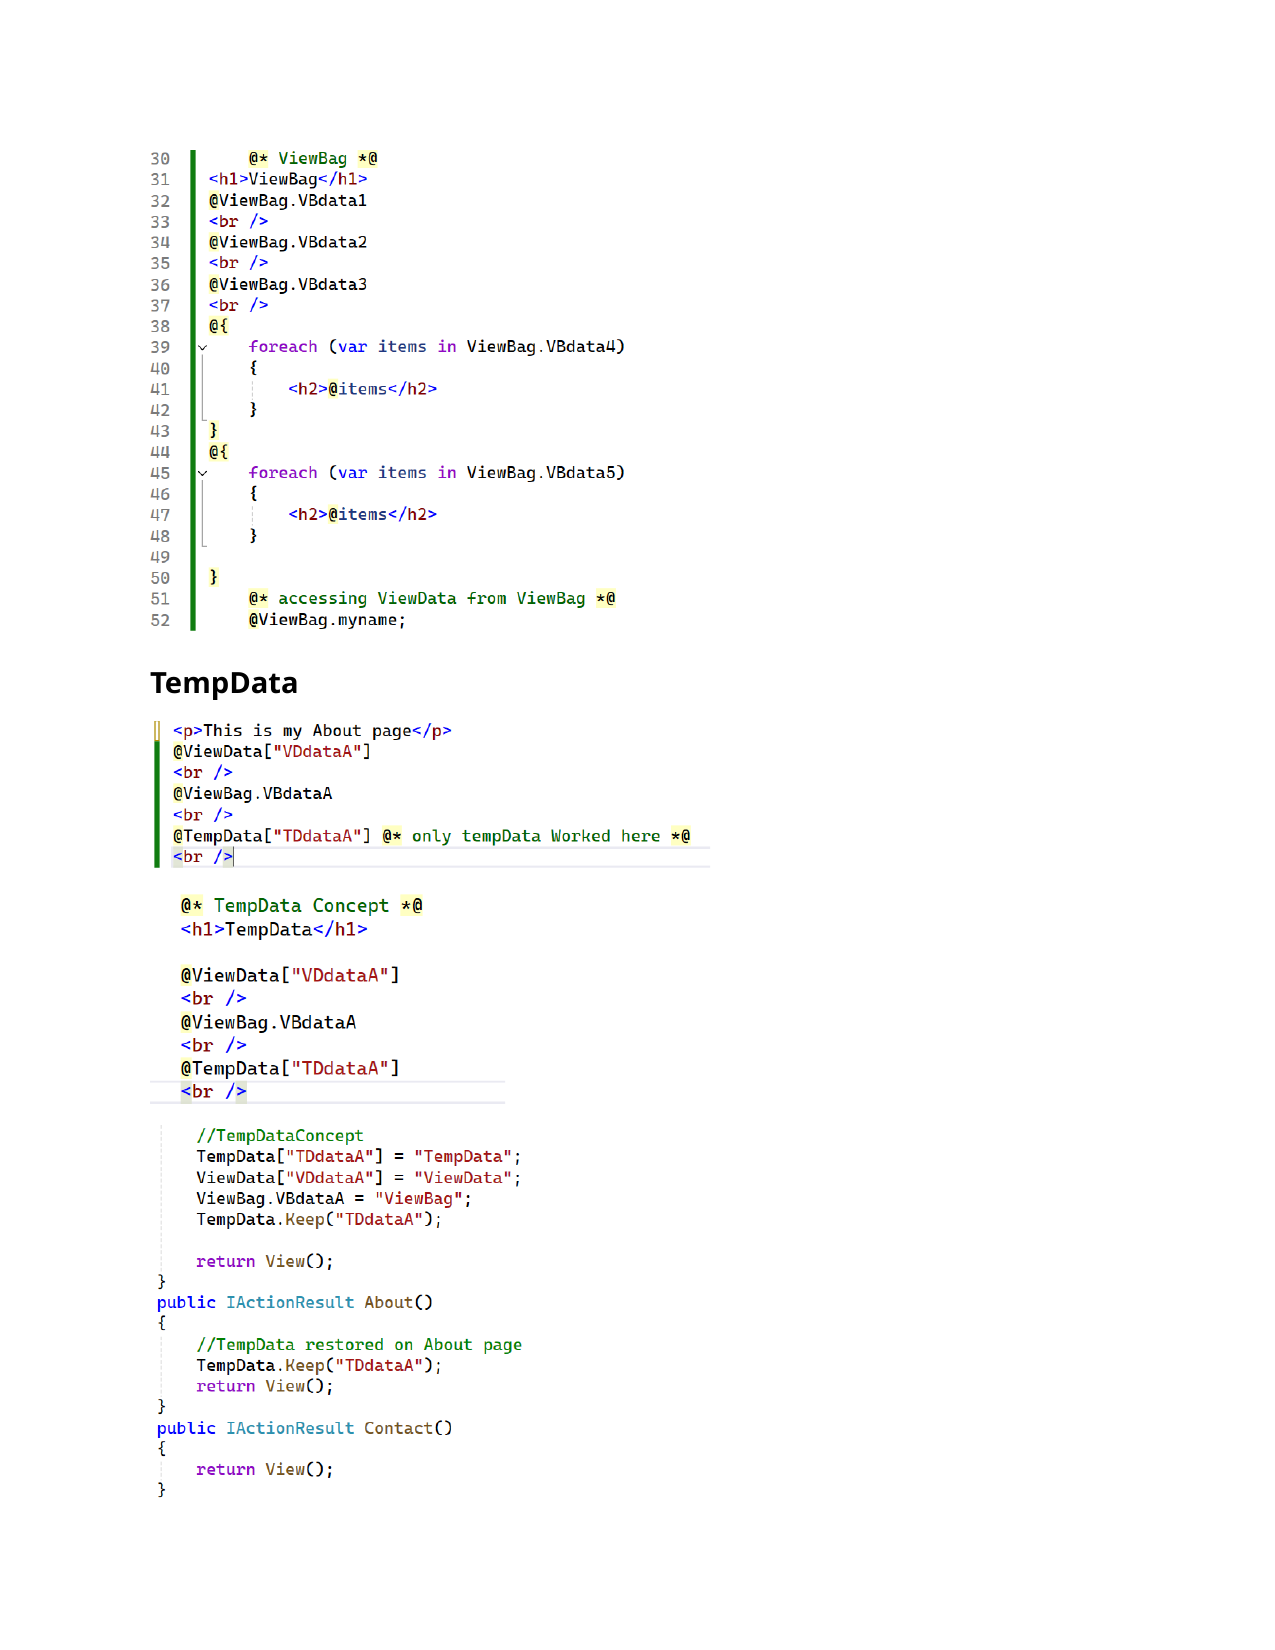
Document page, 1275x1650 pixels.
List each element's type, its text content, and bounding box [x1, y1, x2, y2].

picture [150, 150, 632, 644]
picture [150, 889, 506, 1107]
picture [150, 1125, 543, 1500]
text TempData [150, 662, 1125, 702]
picture [150, 721, 711, 871]
